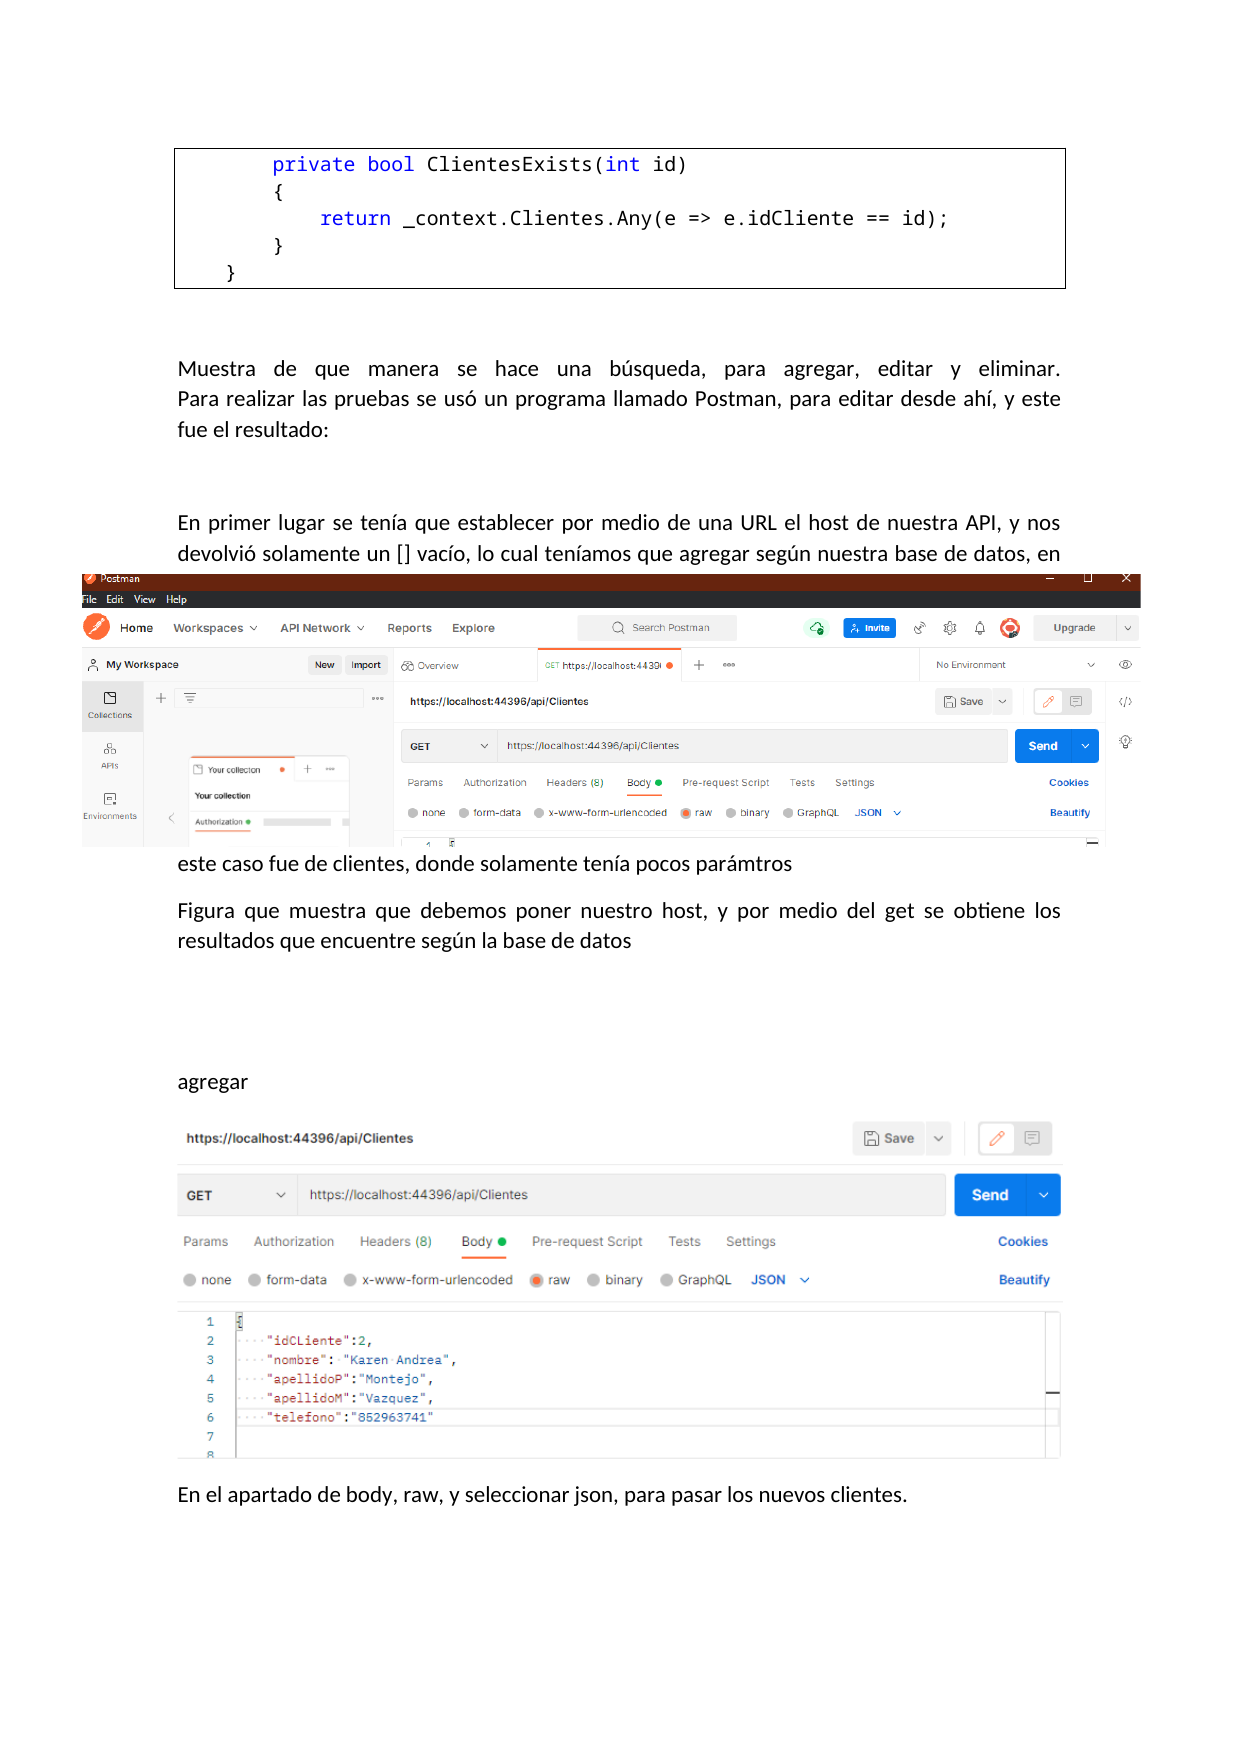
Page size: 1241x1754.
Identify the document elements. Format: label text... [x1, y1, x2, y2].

text private bool ClientesExists(int id) [175, 149, 1065, 178]
text En primer lugar se tenía que establecer por medio de una URL el host de nuestra API, y nos devolvió solamente un [] vacío, lo cual teníamos que agregar según nuestra base de datos, en este caso fue de clientes, donde solamente tenía pocos parámtros [177, 847, 1063, 877]
text } [175, 256, 1065, 288]
text En primer lugar se tenía que establecer por medio de una URL el host de nuestra API, y nos devolvió solamente un [] vacío, lo cual teníamos que agregar según nuestra base de datos, en este caso fue de clientes, donde solamente tenía pocos parámtros [177, 508, 1063, 574]
text } [177, 232, 1063, 256]
picture [177, 1113, 1063, 1462]
text En el apartado de body, raw, y seleccionar json, para pasar los nuevos clientes. [177, 1481, 1063, 1508]
text { [177, 178, 1063, 205]
text Muestra de que manera se hace una búsqueda, para agregar, editar y eliminar. Para realizar las pruebas se usó un programa llamado Postman, para editar desde ahí, y este fue el resultado: [177, 354, 1063, 443]
text agregar [177, 1067, 1063, 1095]
text return _context.Clientes.Any(e => e.idCliente == id); [177, 205, 1063, 232]
text Figura que muestra que debemos poner nuestro host, y por medio del get se obtiene los resultados que encuentre según la base de datos [177, 896, 1063, 954]
picture [81, 574, 1139, 847]
